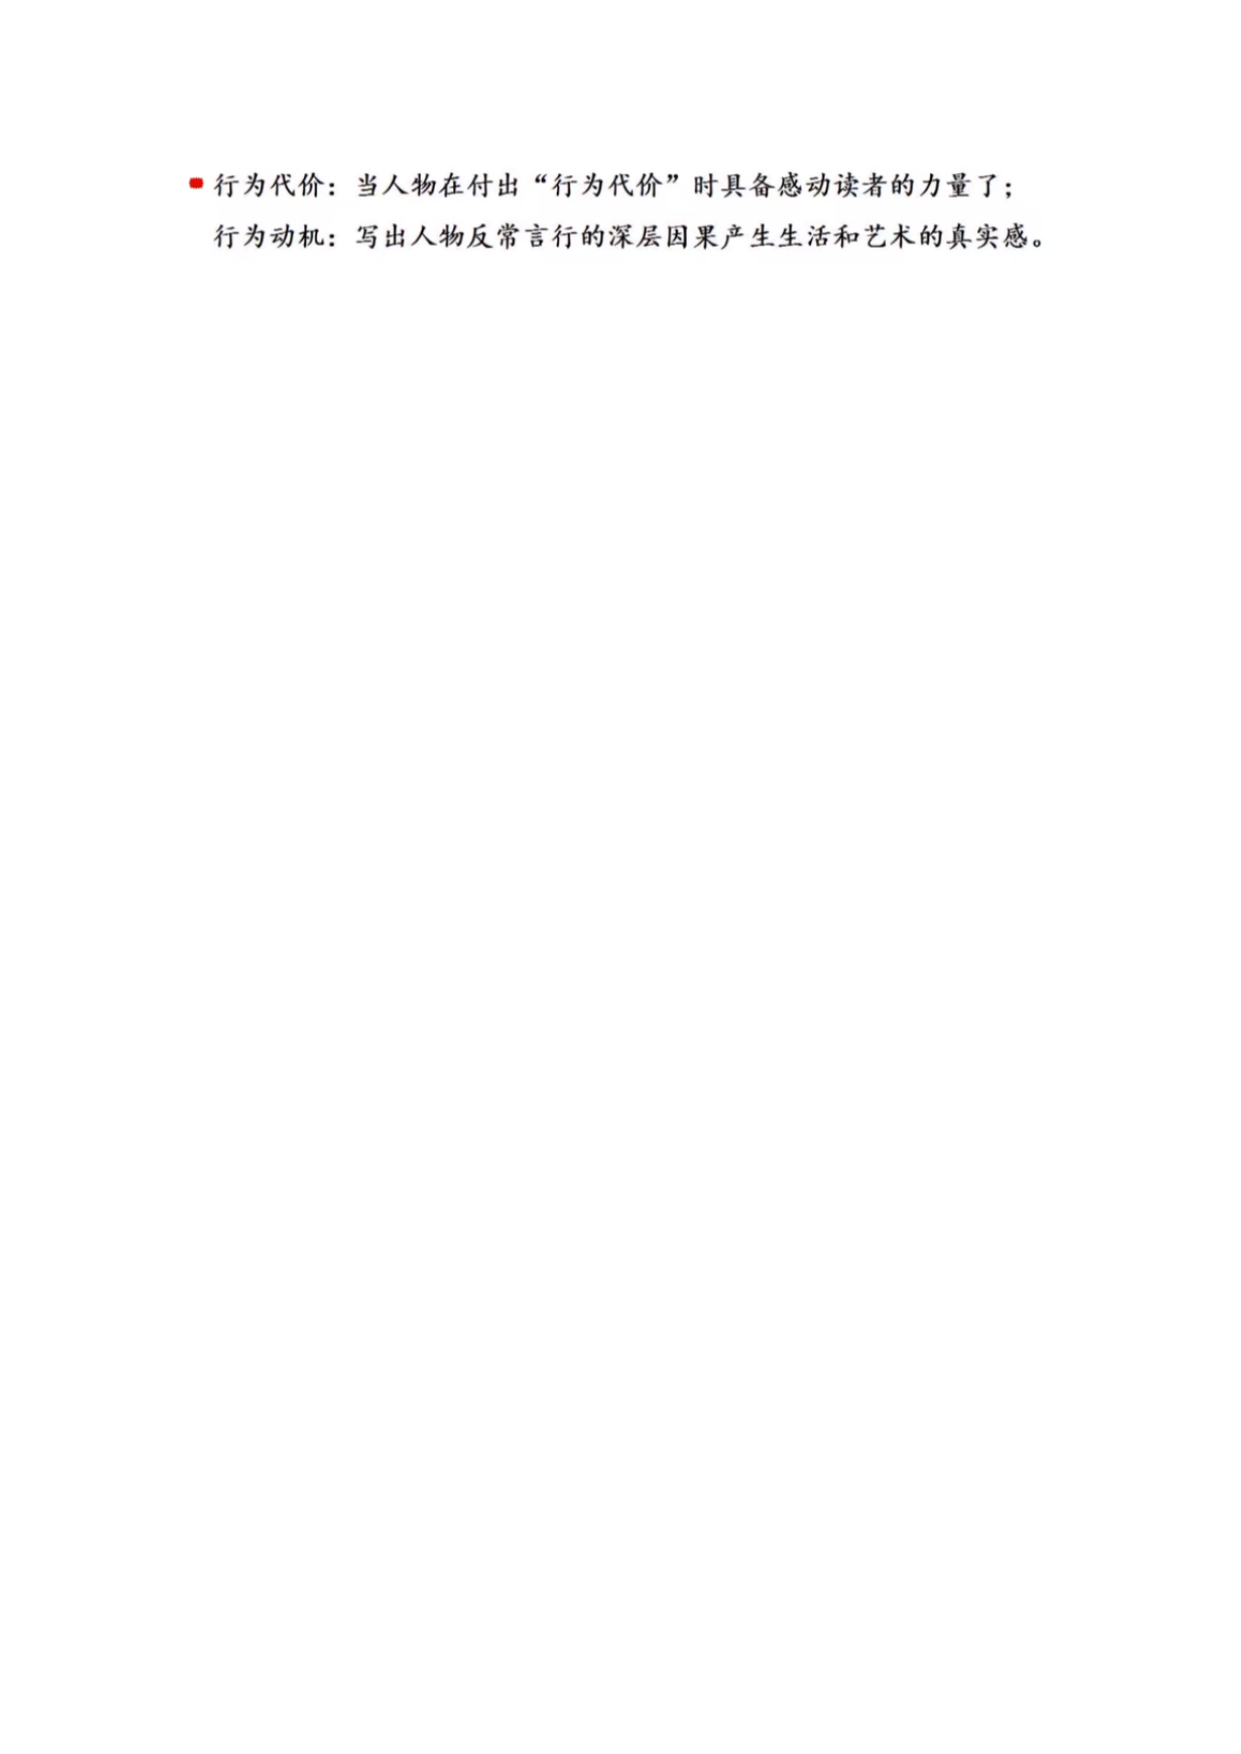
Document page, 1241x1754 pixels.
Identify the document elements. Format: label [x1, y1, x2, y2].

picture [187, 162, 1053, 263]
